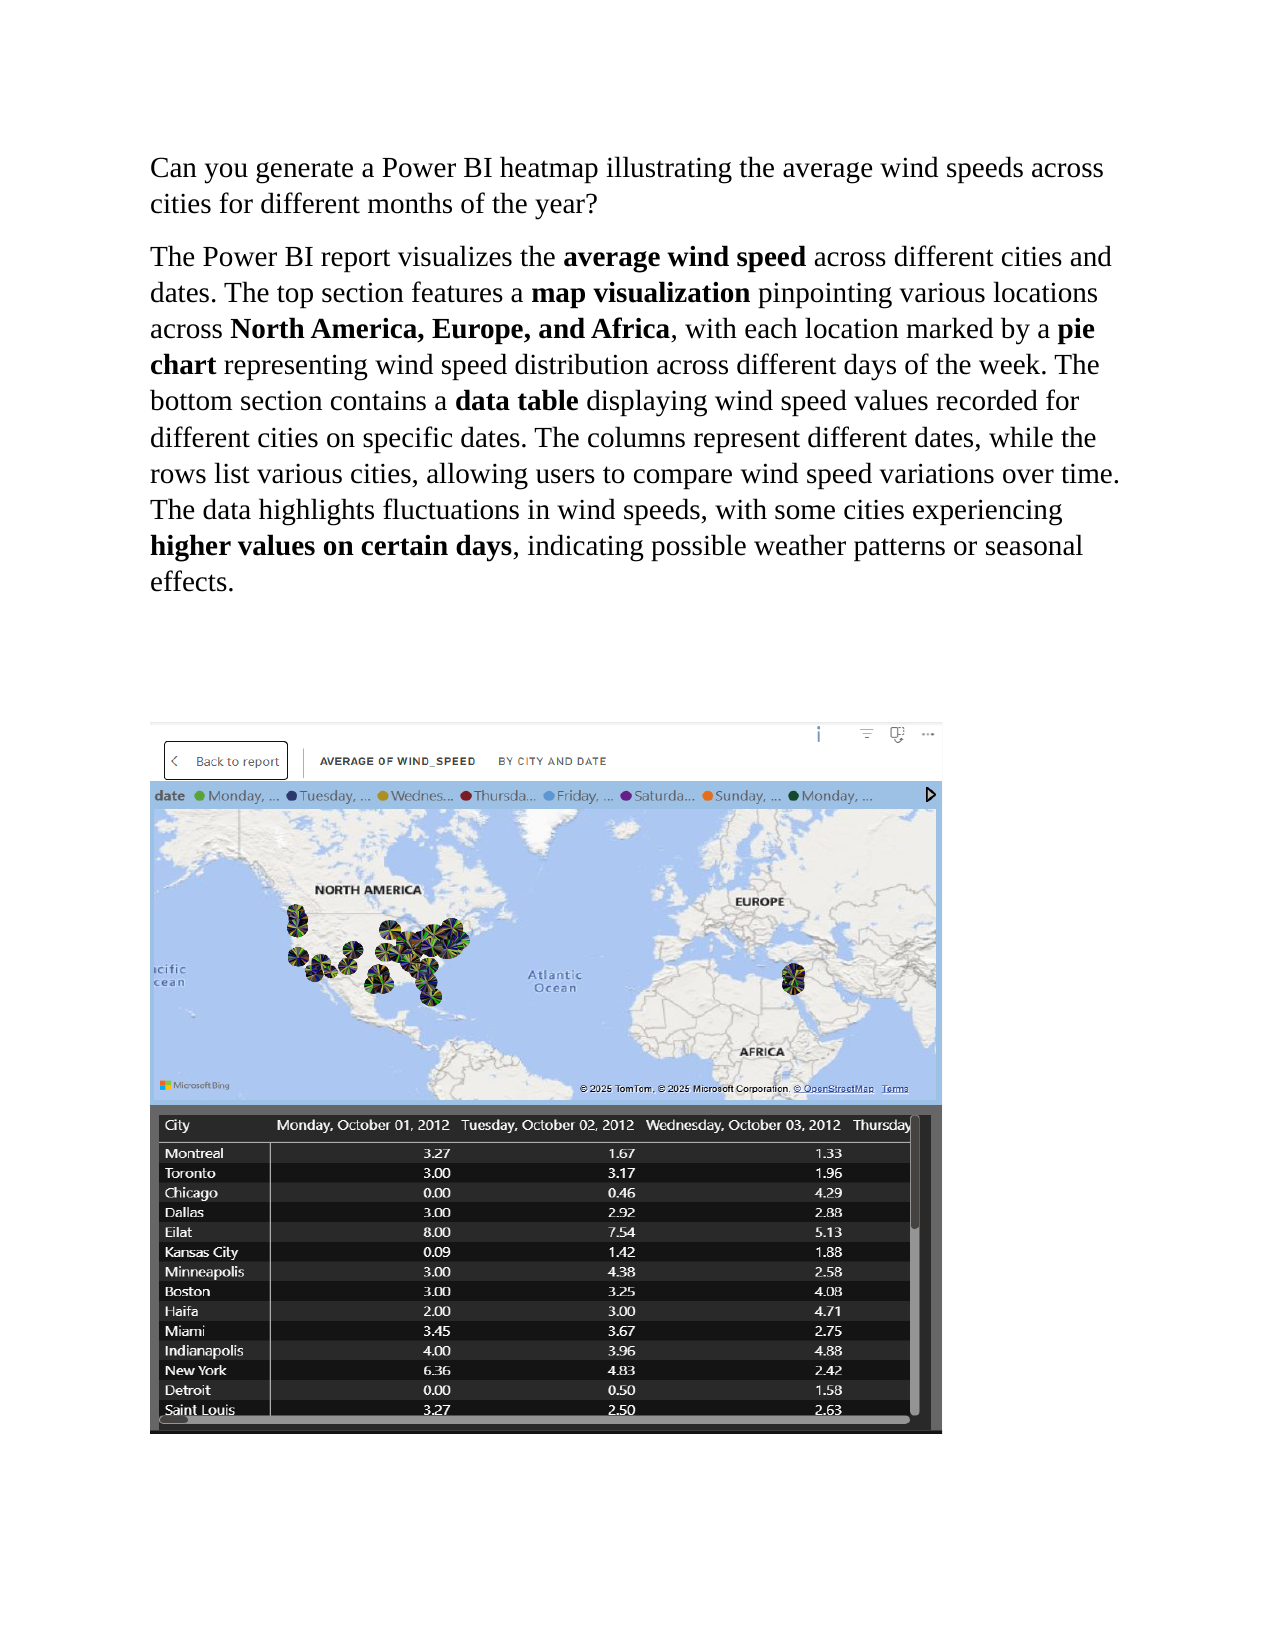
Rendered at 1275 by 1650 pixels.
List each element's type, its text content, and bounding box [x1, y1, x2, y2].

text The Power BI report visualizes the average wind speed across different cities and dates. The top section features a map visualization pinpointing various locations across North America, Europe, and Africa, with each location marked by a pie chart representing wind speed distribution across different days of the week. The bottom section contains a data table displaying wind speed values recorded for different cities on specific dates. The columns represent different dates, while the rows list various cities, allowing users to compare wind speed variations over time. The data highlights fluctuations in wind speeds, with some cities experiencing higher values on certain days, indicating possible weather patterns or seasonal effects. [150, 239, 1125, 598]
picture [150, 722, 943, 1434]
text Can you generate a Power BI heatmap illustrating the average wind speeds across cities for different months of the year? [150, 150, 1125, 220]
